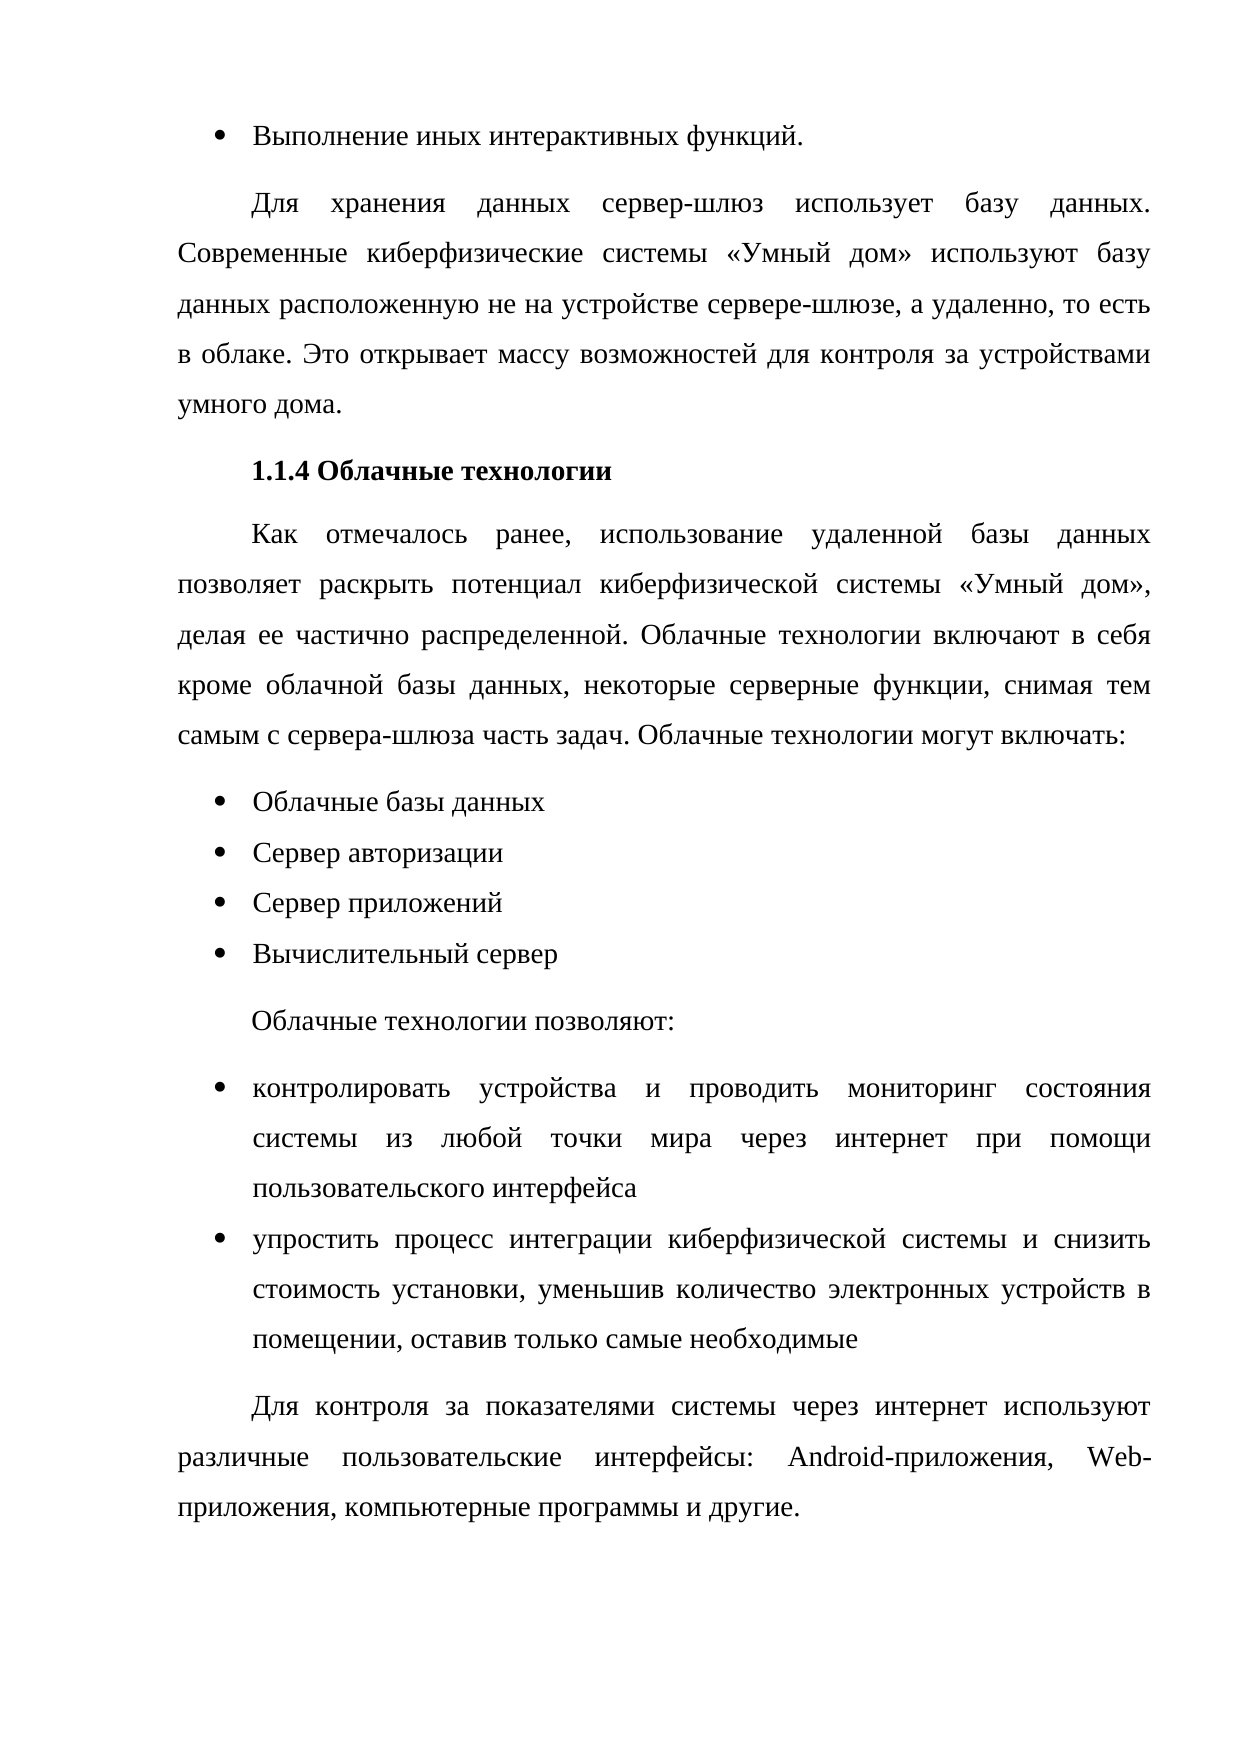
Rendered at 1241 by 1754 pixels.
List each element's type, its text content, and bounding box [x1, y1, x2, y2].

list контролировать устройства и проводить мониторинг состояния системы из любой точки мира через интернет при помощи пользовательского интерфейса [215, 1070, 1152, 1204]
list Вычислительный сервер [215, 936, 1152, 969]
text Как отмечалось ранее, использование удаленной базы данных позволяет раскрыть потенциал киберфизической системы «Умный дом», делая ее частично распределенной. Облачные технологии включают в себя кроме облачной базы данных, некоторые серверные функции, снимая тем самым с сервера-шлюза часть задач. Облачные технологии могут включать: [177, 516, 1152, 751]
list Выполнение иных интерактивных функций. [215, 118, 1152, 152]
text Облачные технологии позволяют: [177, 1003, 1152, 1036]
subtitle 1.1.4 Облачные технологии [177, 453, 1152, 487]
list Облачные базы данных [215, 784, 1152, 818]
list Сервер авторизации [215, 835, 1152, 868]
text Для хранения данных сервер-шлюз использует базу данных. Современные киберфизические системы «Умный дом» используют базу данных расположенную не на устройстве сервере-шлюзе, а удаленно, то есть в облаке. Это открывает массу возможностей для контроля за устройствами умного дома. [177, 185, 1152, 420]
list Сервер приложений [215, 885, 1152, 919]
text Для контроля за показателями системы через интернет используют различные пользовательские интерфейсы: Android-приложения, Web-приложения, компьютерные программы и другие. [177, 1388, 1152, 1523]
list упростить процесс интеграции киберфизической системы и снизить стоимость установки, уменьшив количество электронных устройств в помещении, оставив только самые необходимые [215, 1221, 1152, 1355]
